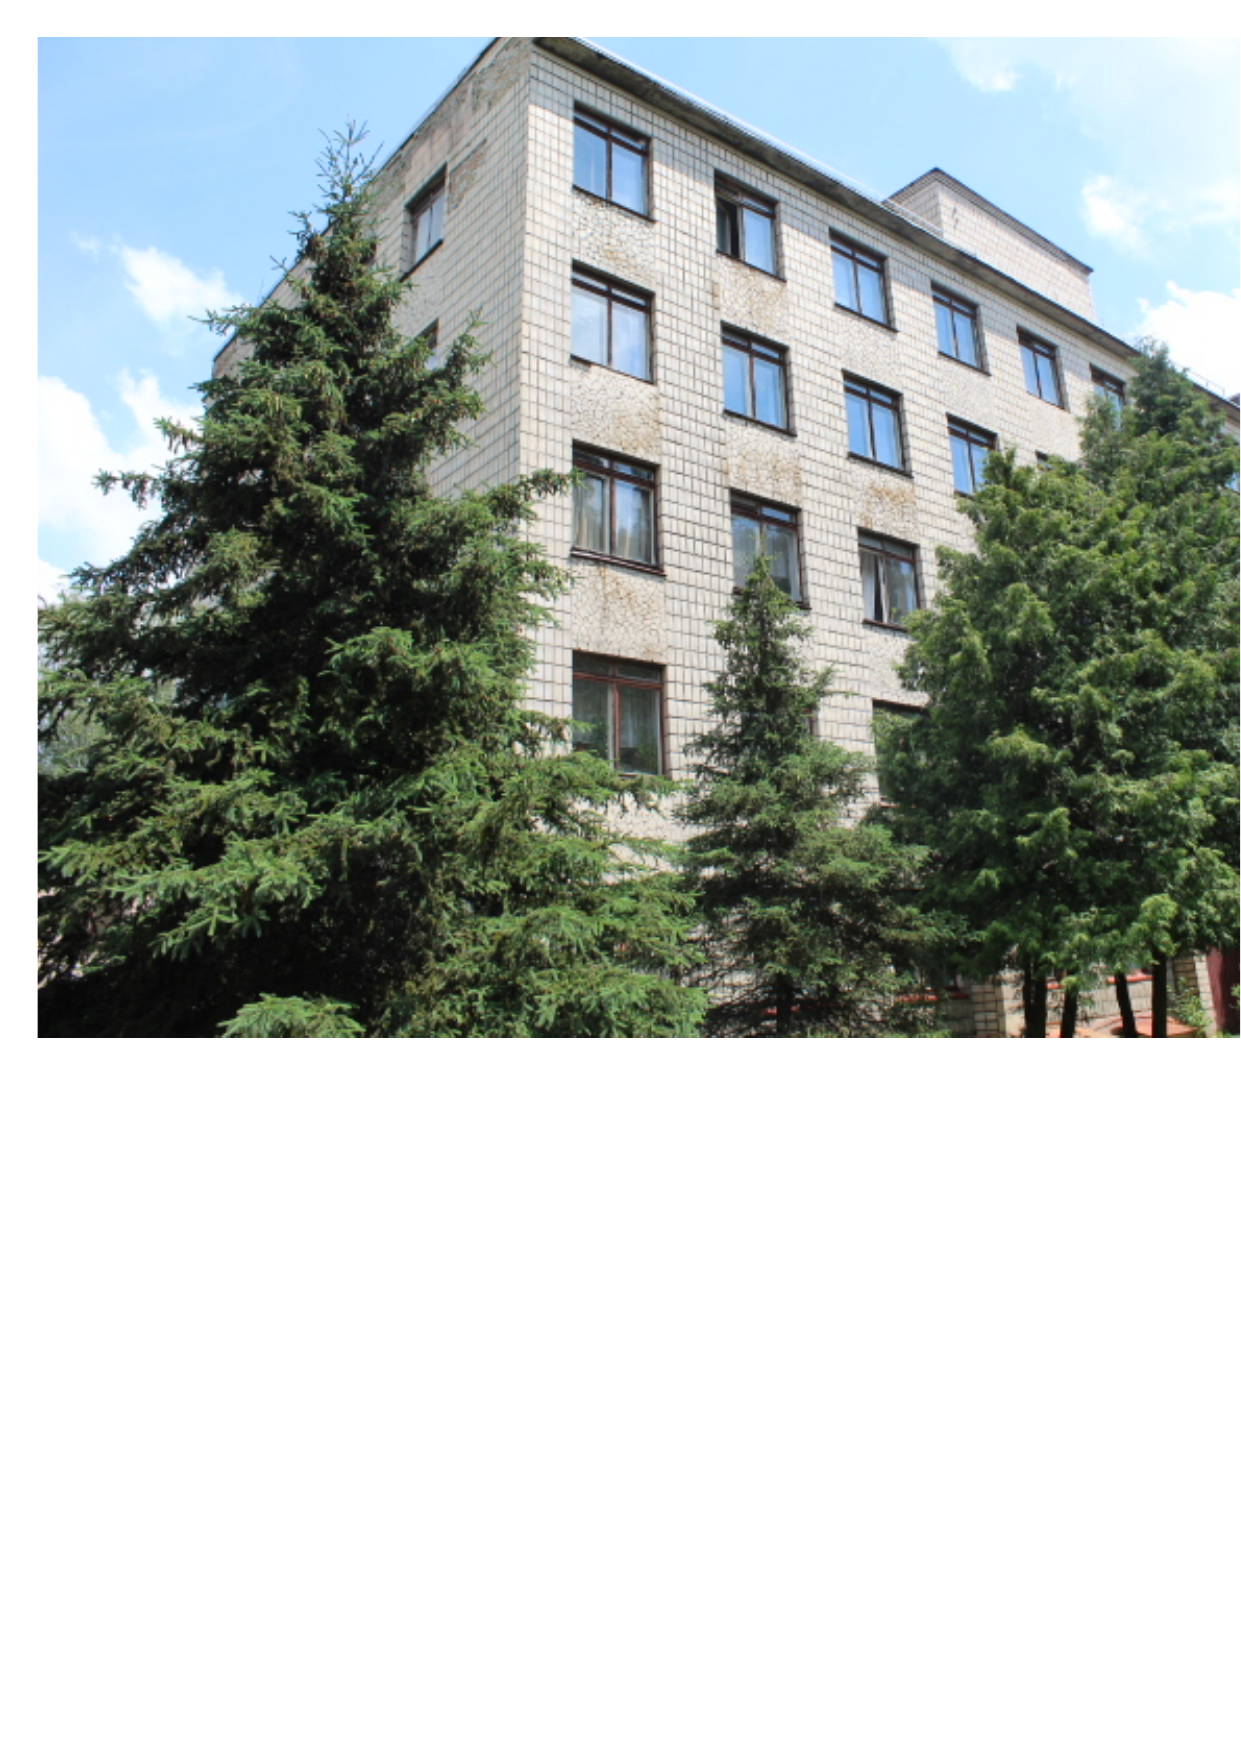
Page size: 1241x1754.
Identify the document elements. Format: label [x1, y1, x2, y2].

picture [37, 37, 1241, 1038]
